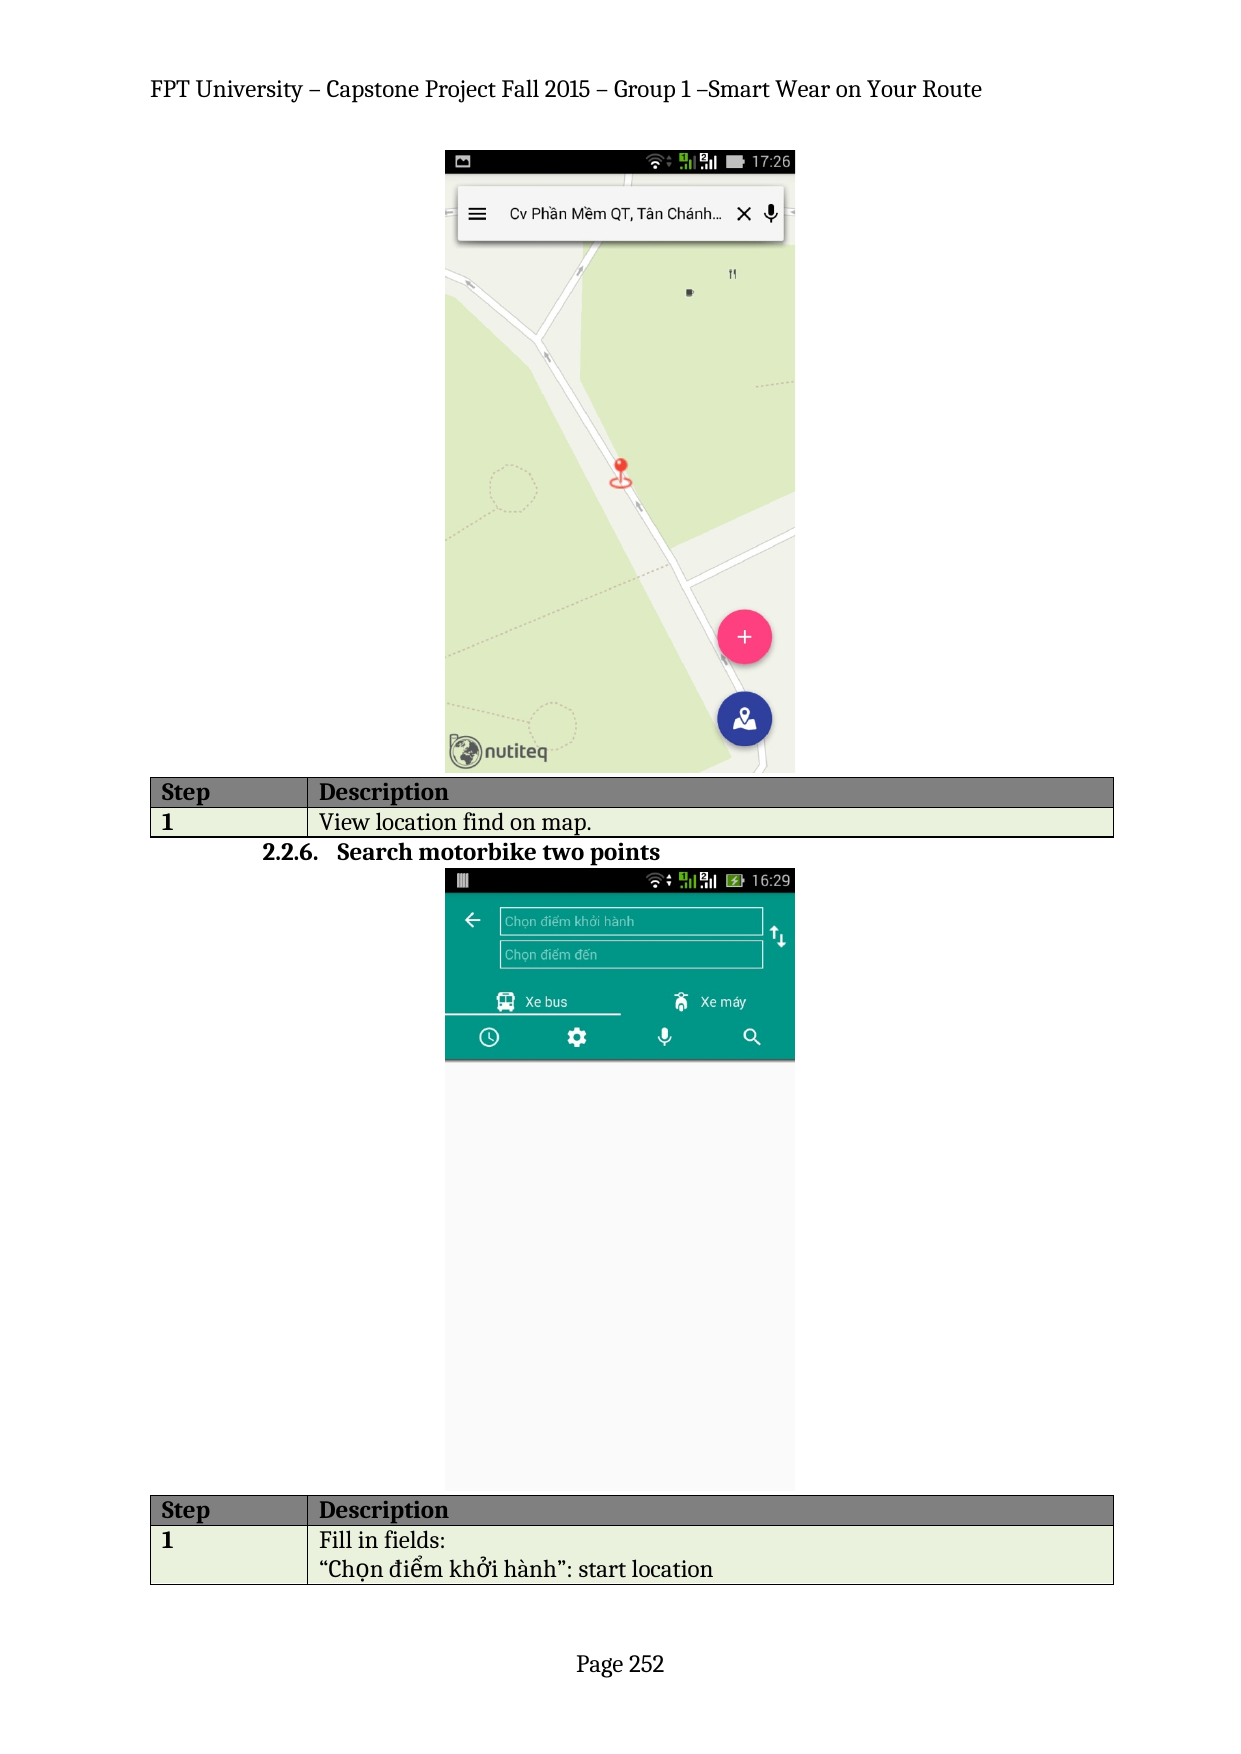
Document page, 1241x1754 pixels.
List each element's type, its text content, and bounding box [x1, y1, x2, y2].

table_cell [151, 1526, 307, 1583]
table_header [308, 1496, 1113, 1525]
picture [445, 150, 796, 773]
picture [445, 868, 795, 1491]
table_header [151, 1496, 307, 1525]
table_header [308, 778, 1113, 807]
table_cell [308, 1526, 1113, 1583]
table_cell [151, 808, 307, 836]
subtitle Search motorbike two points [262, 838, 1090, 866]
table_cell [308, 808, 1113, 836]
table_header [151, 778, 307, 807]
